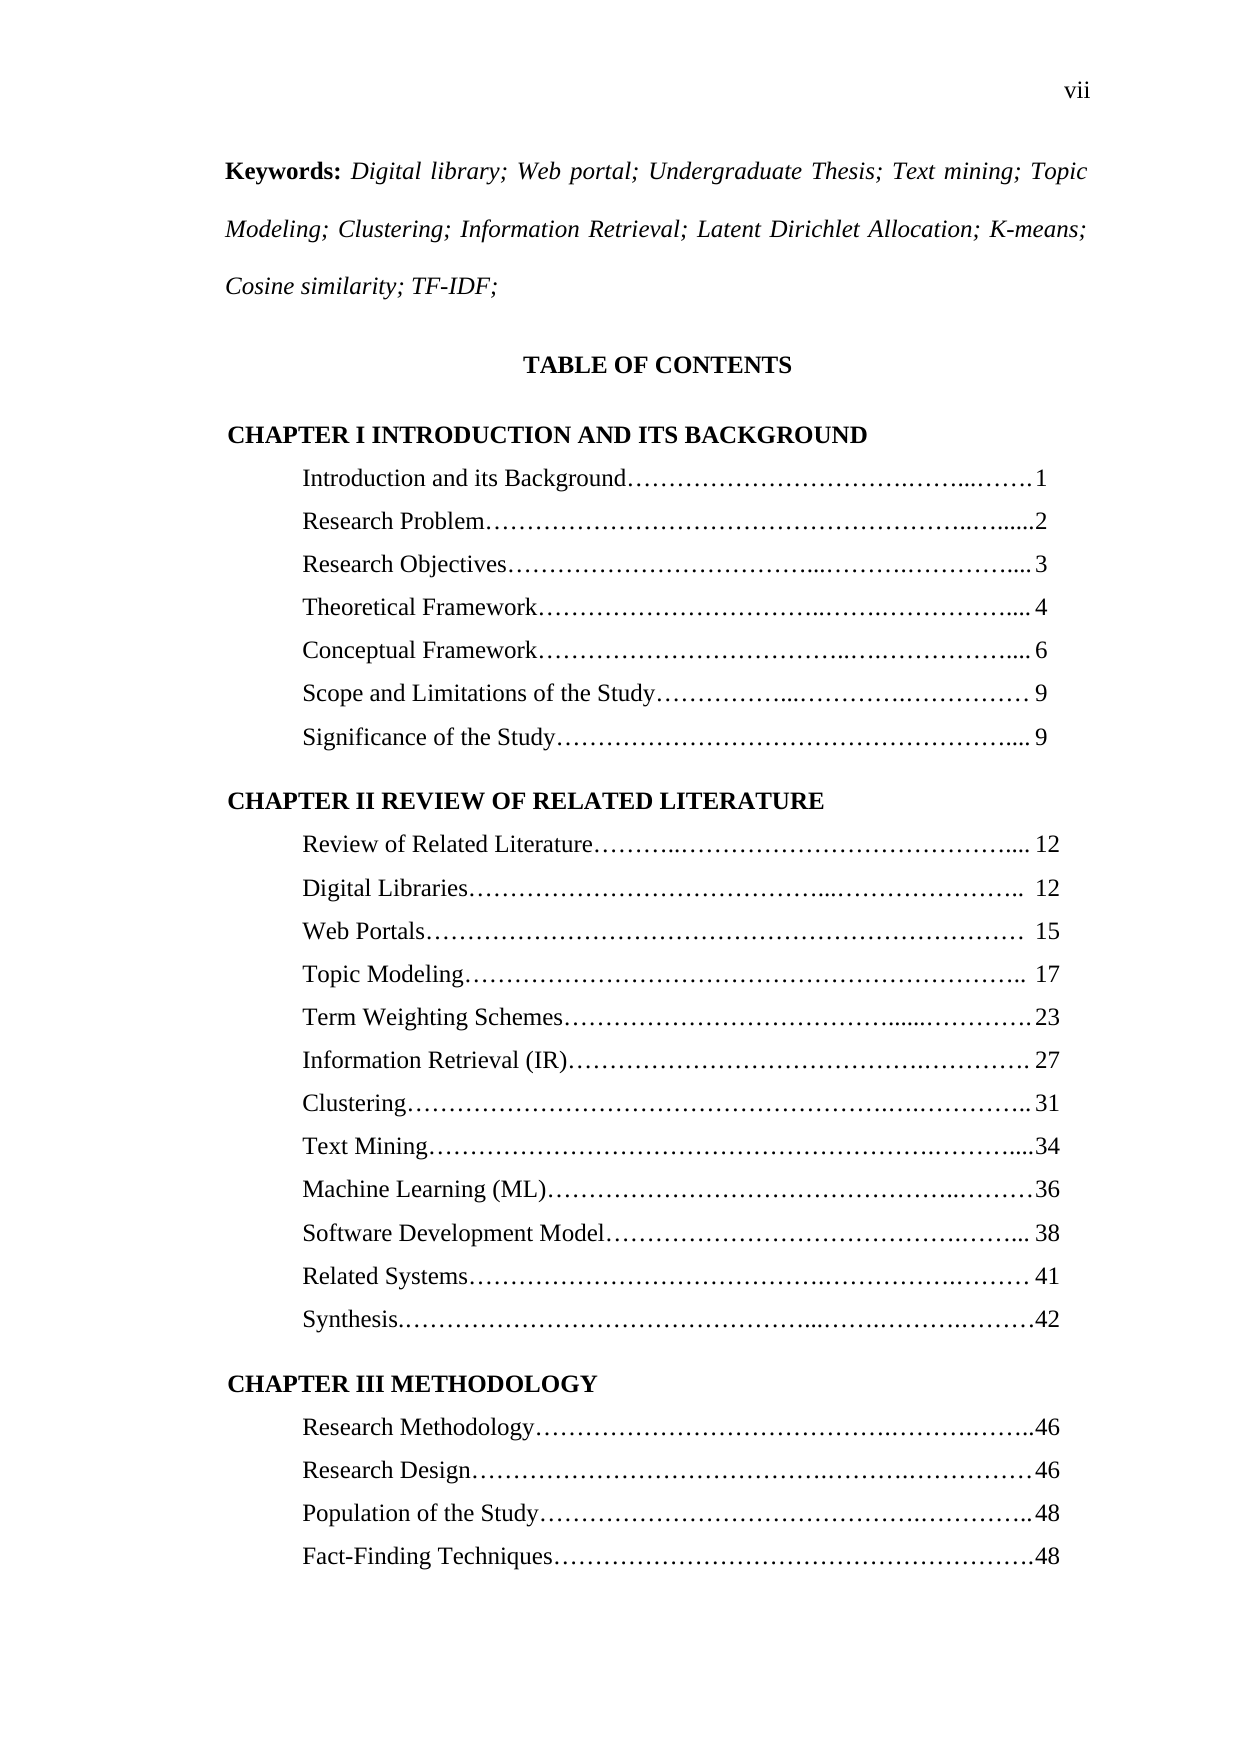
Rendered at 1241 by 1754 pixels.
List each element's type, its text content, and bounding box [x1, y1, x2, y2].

table_cell CHAPTER II REVIEW OF RELATED LITERATURE Review of Related Literature………..………………………………….... Digital Libraries……………………………………...………………….. Web Portals……………………………………………………………… Topic Modeling………………………………………………………….. Term Weighting Schemes…………………………………......…………. Information Retrieval (IR)…………………………………….…………. Clustering………………………………………………….….………….. Text Mining…………………………………………………….……….... Machine Learning (ML)…………………………………………..……… Software Development Model…………………………………….……... Related Systems…………………………………….…………….……… Synthesis.…………………………………………...…….……….……… [152, 776, 1033, 1356]
text Keywords: Digital library; Web portal; Undergraduate Thesis; Text mining; Topic Modeling; Clustering; Information Retrieval; Latent Dirichlet Allocation; K-means; Cosine similarity; TF-IDF; [225, 156, 1090, 300]
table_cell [1035, 1358, 1092, 1593]
table_cell 12 12 15 17 23 27 31 34 36 38 41 42 [1035, 776, 1092, 1356]
table_header 1 2 3 4 6 9 9 [1035, 409, 1092, 774]
subtitle TABLE OF CONTENTS [150, 350, 1090, 378]
table_header CHAPTER I INTRODUCTION AND ITS BACKGROUND Introduction and its Background…………………………….……...……. Research Problem…………………………………………………..…...... Research Objectives………………………………...……….………….... Theoretical Framework……………………………..…….…………….... Conceptual Framework………………………………..….…………….... Scope and Limitations of the Study……………...………….…………… Significance of the Study……………………………………………….... [152, 409, 1033, 774]
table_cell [152, 1358, 1033, 1593]
